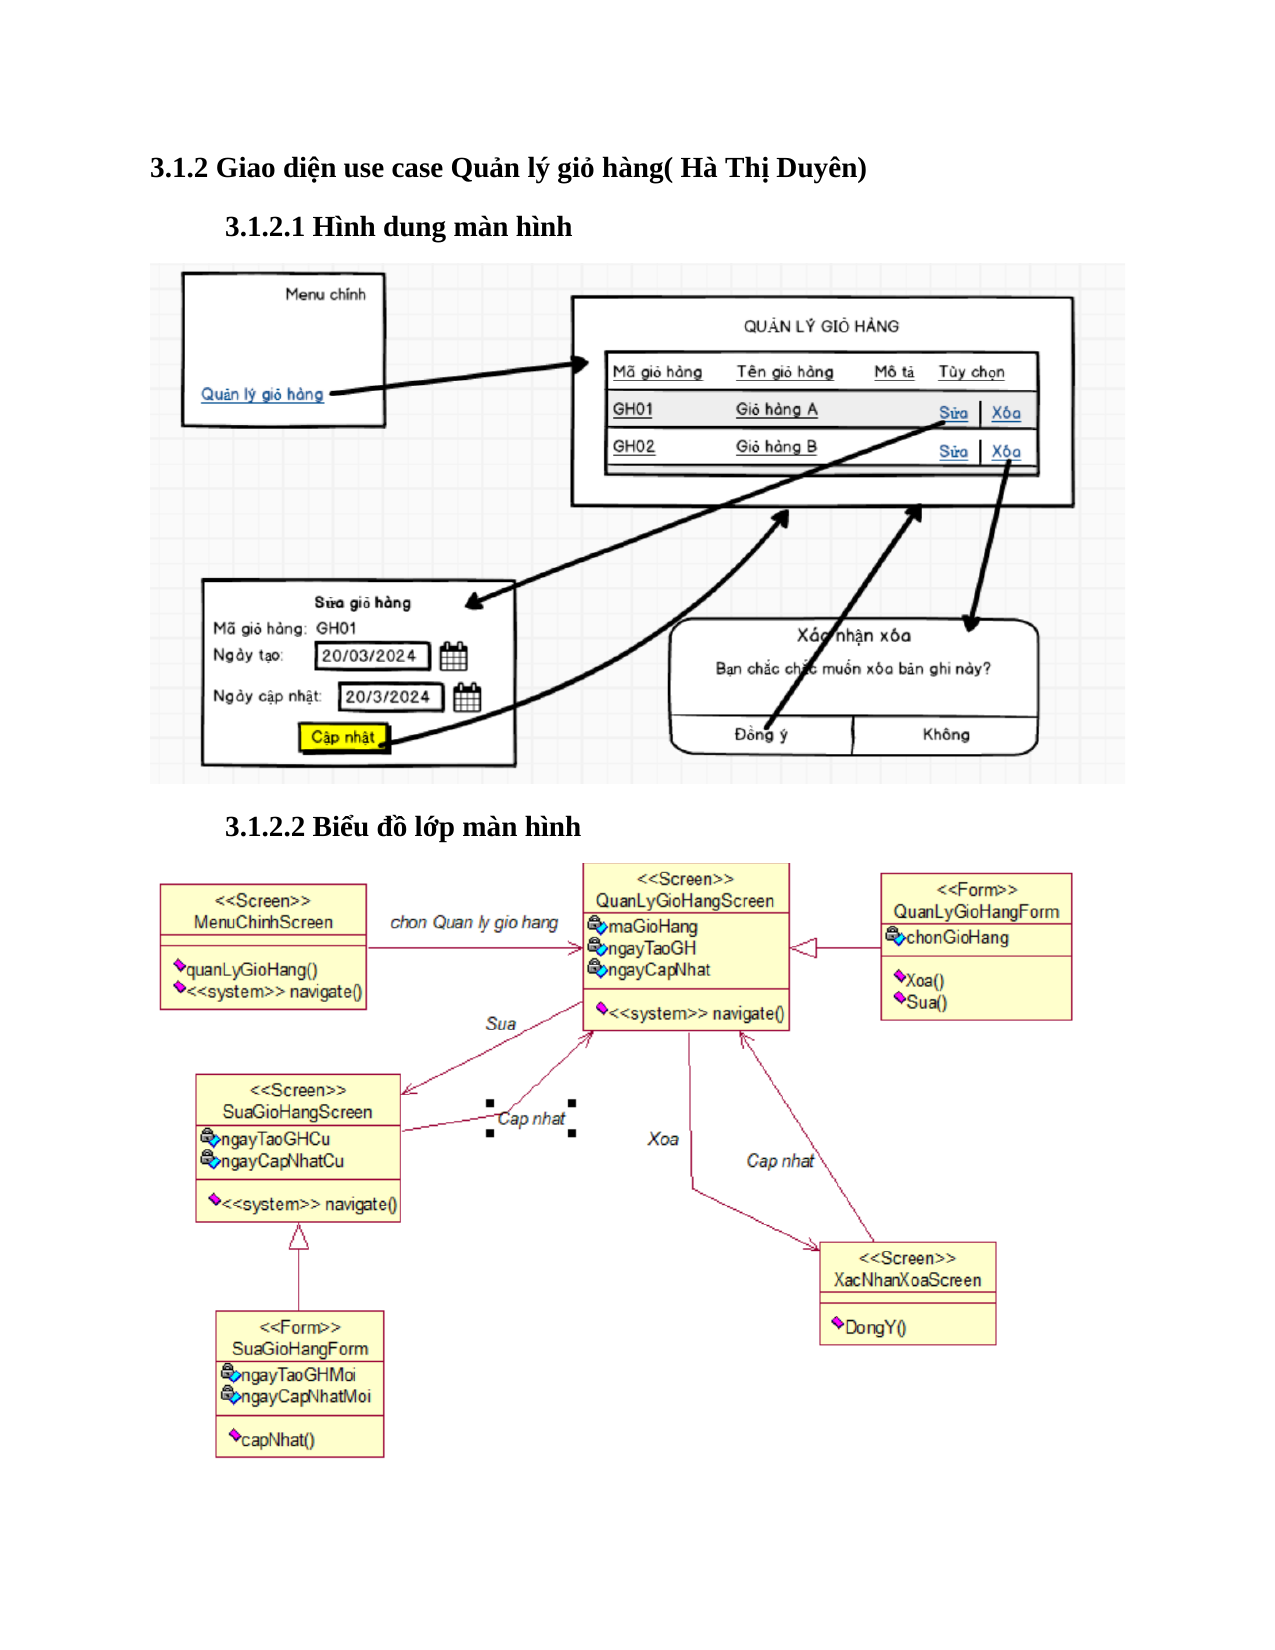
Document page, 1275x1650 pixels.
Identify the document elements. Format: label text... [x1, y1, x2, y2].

subtitle 3.1.2 Giao diện use case Quản lý giỏ hàng( Hà Thị Duyên) [150, 150, 1125, 183]
subtitle 3.1.2.1 Hình dung màn hình [150, 209, 1125, 242]
picture [150, 863, 1125, 1474]
subtitle 3.1.2.2 Biểu đồ lớp màn hình [150, 809, 1125, 843]
picture [150, 263, 1125, 784]
